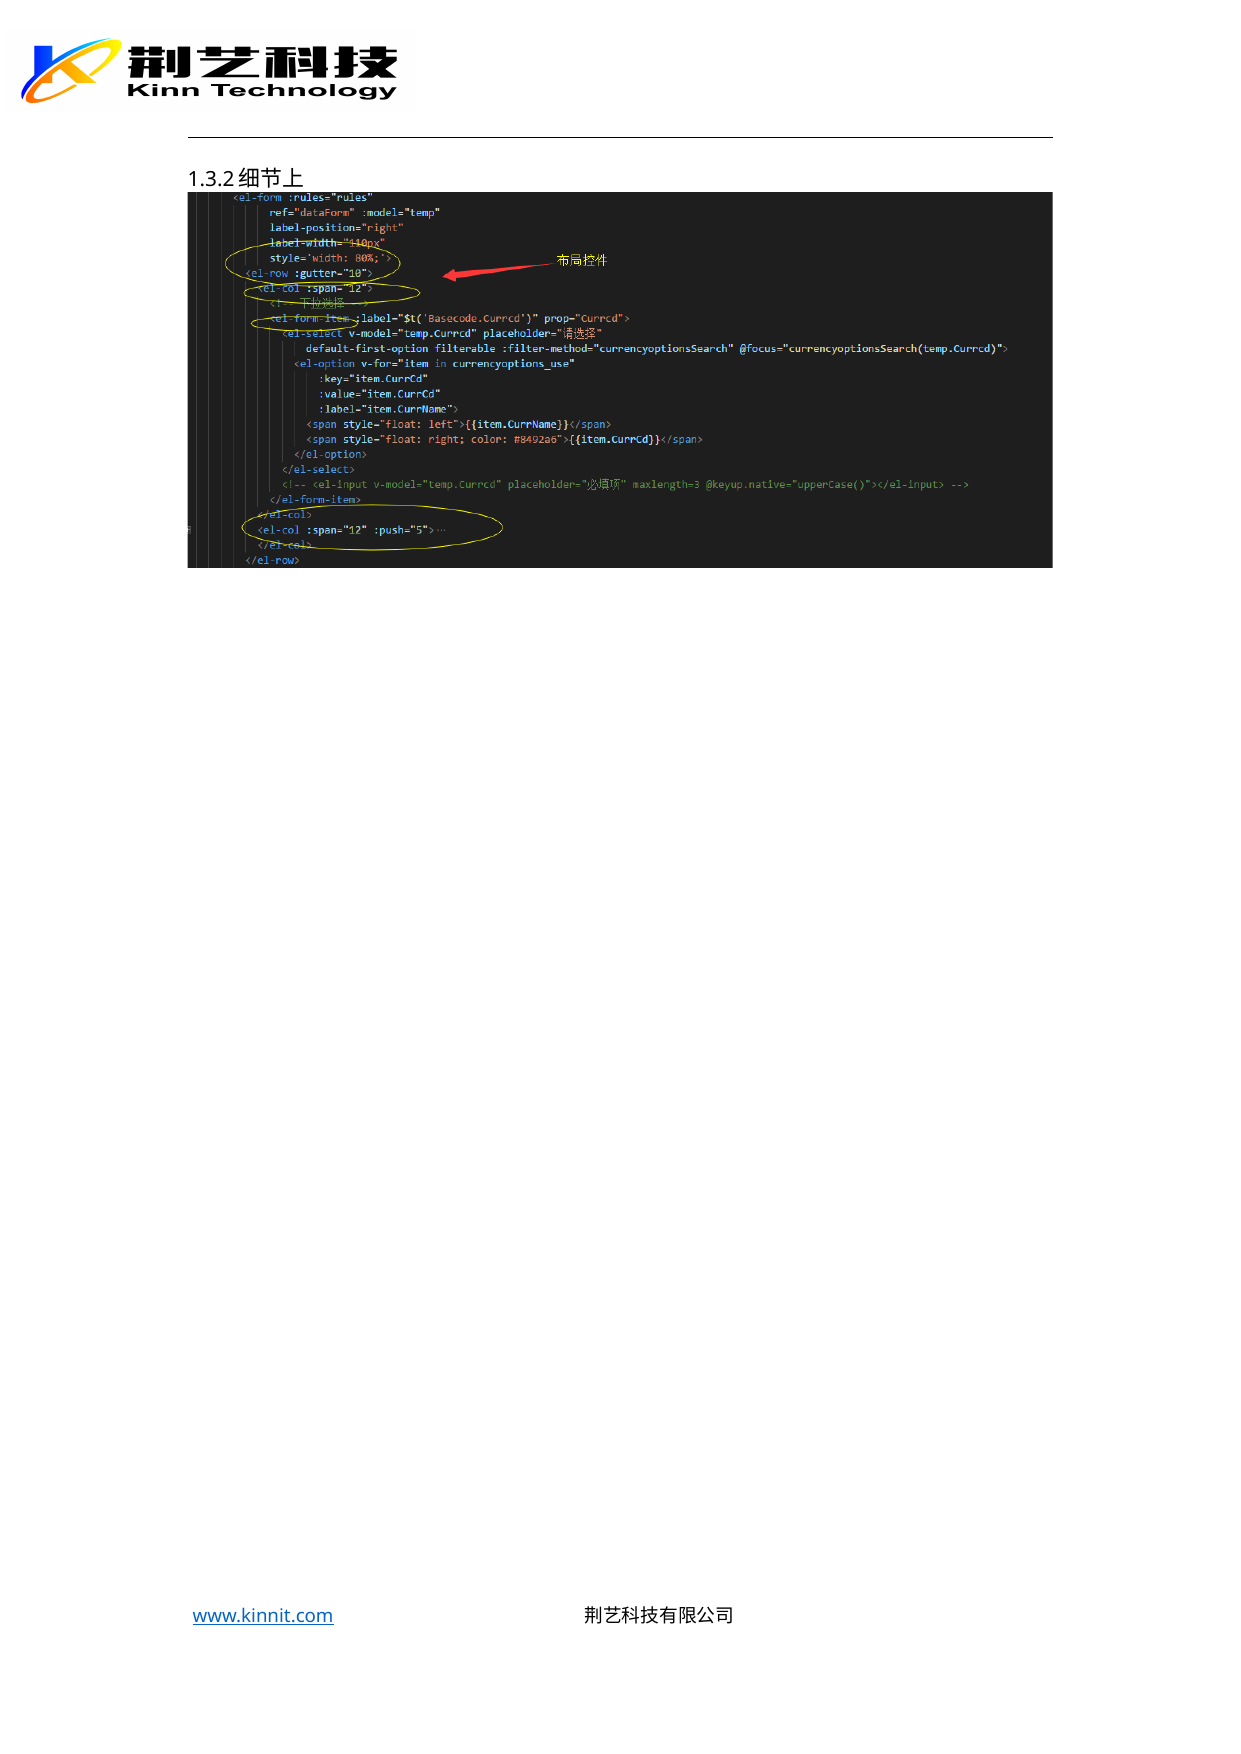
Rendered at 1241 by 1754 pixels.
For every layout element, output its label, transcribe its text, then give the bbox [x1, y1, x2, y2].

picture [187, 192, 1053, 568]
picture [2, 28, 416, 113]
text 1.3.2细节上 [187, 160, 1053, 192]
